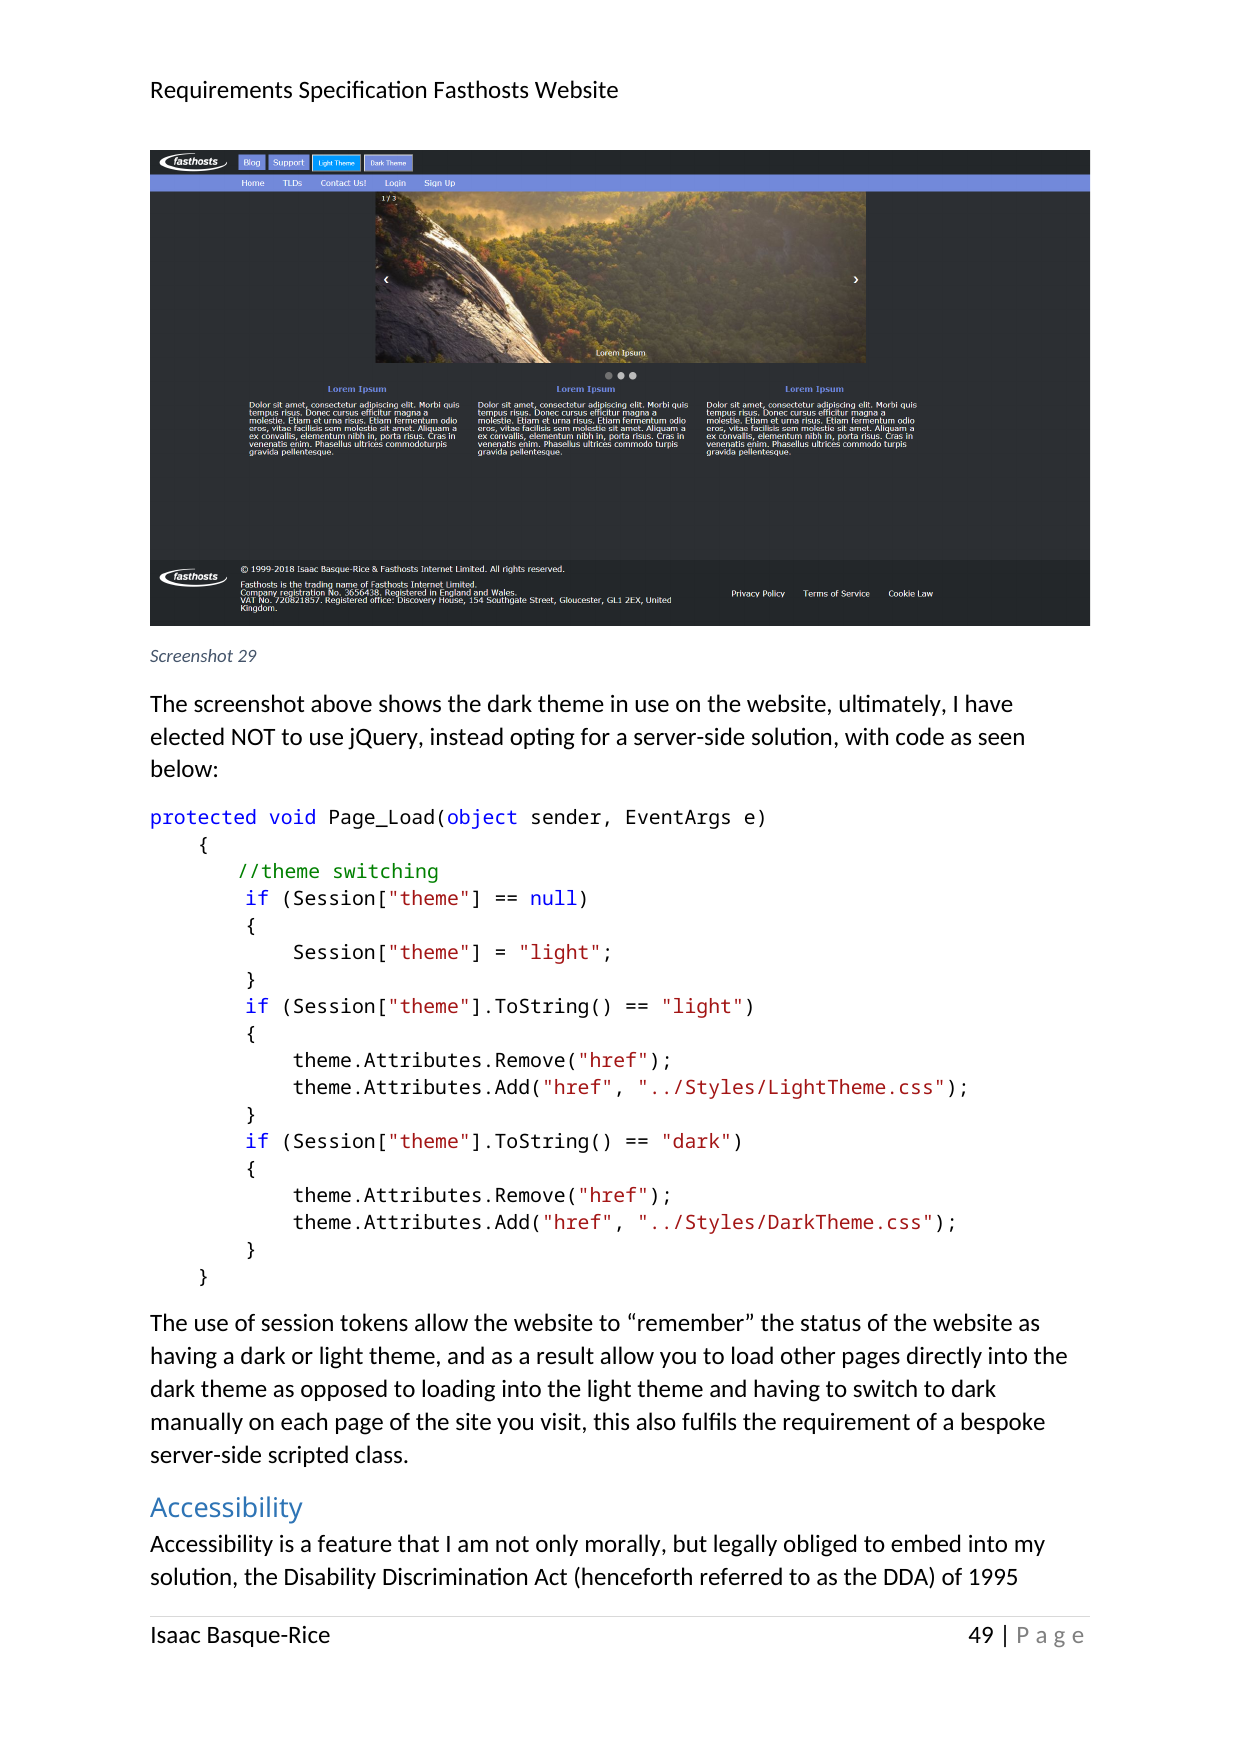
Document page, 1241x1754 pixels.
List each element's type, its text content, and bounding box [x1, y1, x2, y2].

text if (Session["theme"].ToString() == "light") [150, 992, 1090, 1019]
text theme.Attributes.Remove("href"); [150, 1046, 1090, 1073]
text //theme switching [150, 857, 1090, 884]
text { [150, 1154, 1090, 1181]
text protected void Page_Load(object sender, EventArgs e) [150, 803, 1090, 830]
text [150, 1529, 1090, 1592]
text theme.Attributes.Remove("href"); [150, 1181, 1090, 1208]
picture [150, 150, 1091, 626]
text The use of session tokens allow the website to “remember” the status of the website as having a dark or light theme, and as a result allow you to load other pages directly into the dark theme as opposed to loading into the light theme and having to switch to dark manually on each page of the site you visit, this also fulfils the requirement of a bespoke server-side scripted class. [150, 1308, 1090, 1470]
text { [150, 911, 1090, 938]
text } [150, 1262, 1090, 1289]
subtitle Accessibility [150, 1489, 1090, 1526]
text { [150, 830, 1090, 857]
text theme.Attributes.Add("href", "../Styles/LightTheme.css"); [150, 1073, 1090, 1100]
text Session["theme"] = "light"; [150, 938, 1090, 965]
text } [150, 1100, 1090, 1127]
text theme.Attributes.Add("href", "../Styles/DarkTheme.css"); [150, 1208, 1090, 1235]
text } [150, 1235, 1090, 1262]
text if (Session["theme"] == null) [150, 884, 1090, 911]
text The screenshot above shows the dark theme in use on the website, ultimately, I have elected NOT to use jQuery, instead opting for a server-side solution, with code as seen below: [150, 688, 1090, 784]
text } [150, 965, 1090, 992]
text if (Session["theme"].ToString() == "dark") [150, 1127, 1090, 1154]
text Screenshot 29 [150, 644, 1090, 667]
text { [150, 1019, 1090, 1046]
